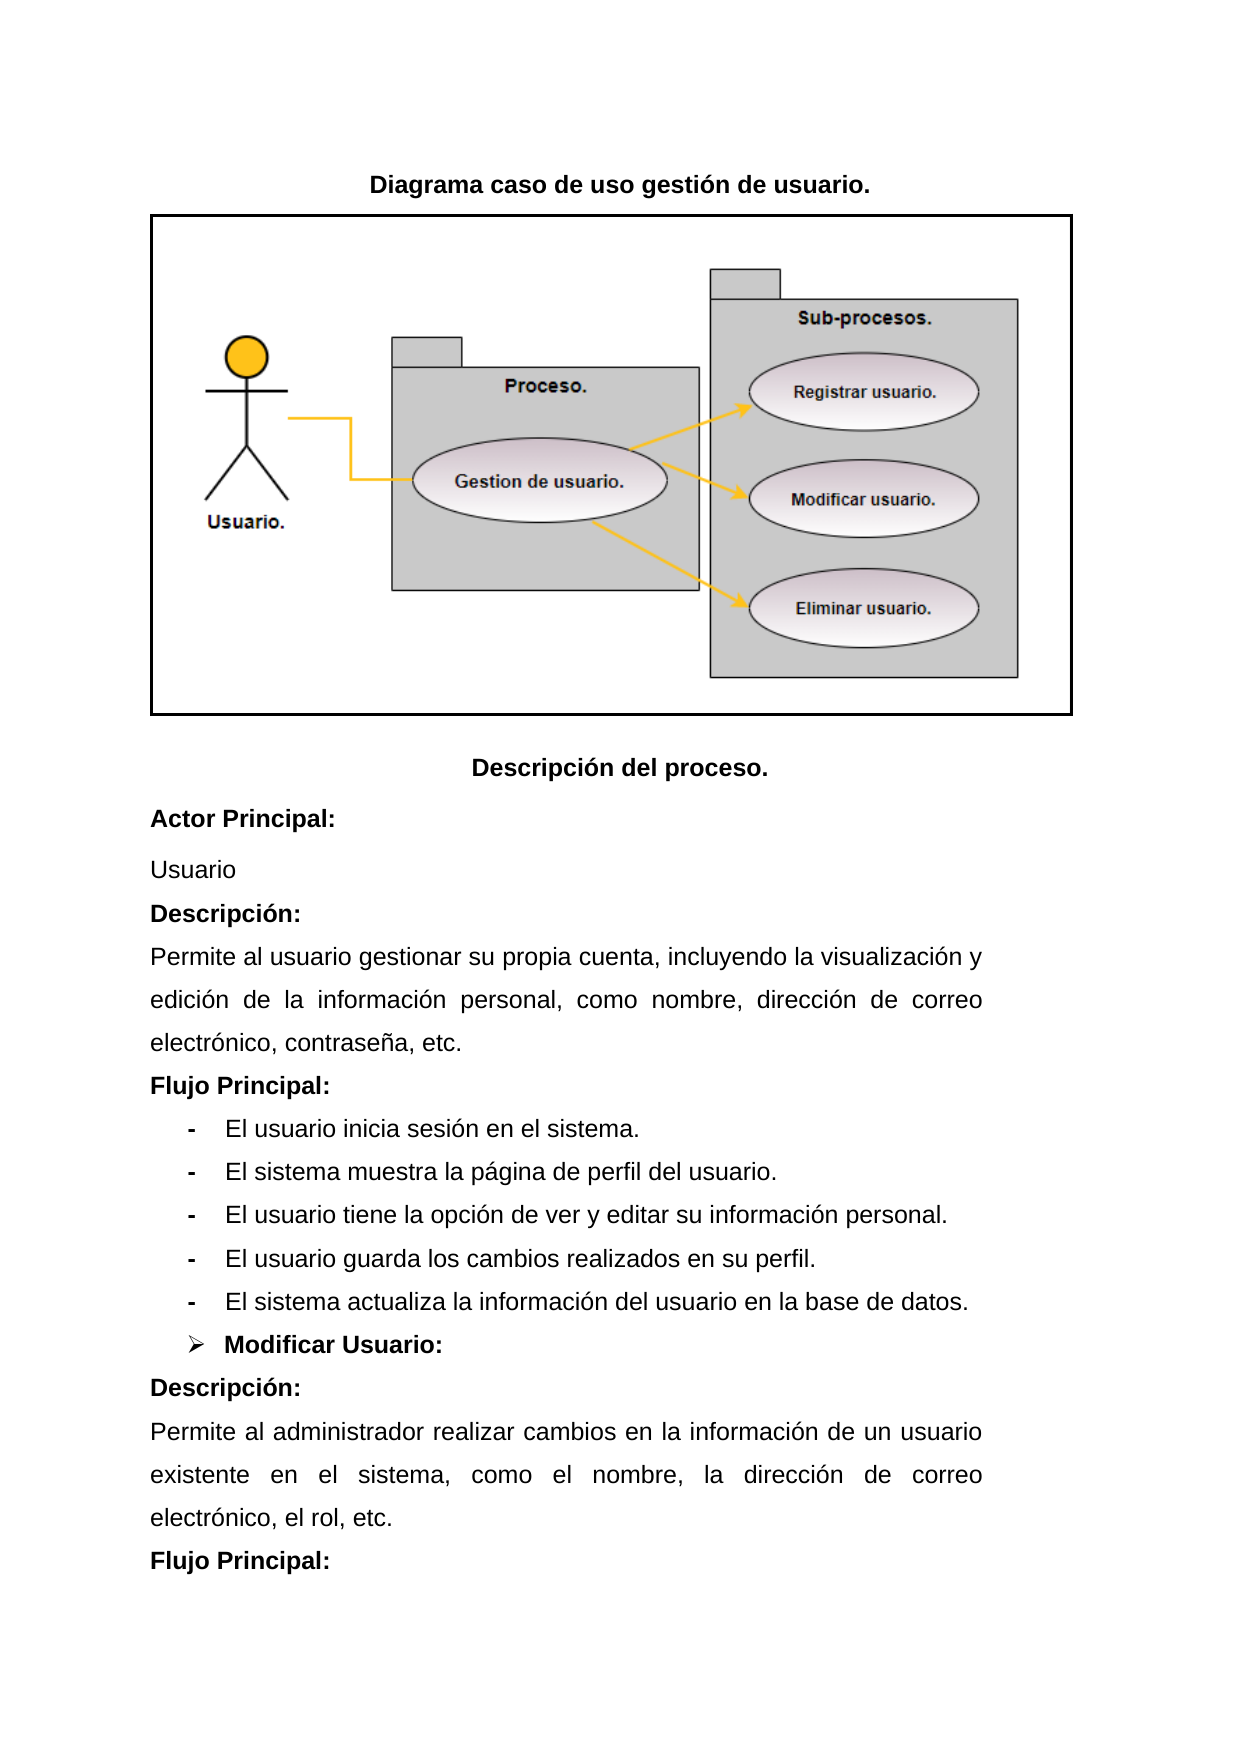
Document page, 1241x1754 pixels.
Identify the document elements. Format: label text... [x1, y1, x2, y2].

text Permite al administrador realizar cambios en la información de un usuario existente en el sistema, como el nombre, la dirección de correo electrónico, el rol, etc. [150, 1416, 984, 1531]
list El sistema actualiza la información del usuario en la base de datos. [187, 1287, 1090, 1316]
picture [153, 217, 1070, 713]
text Actor Principal: [150, 804, 1090, 833]
text Flujo Principal: [150, 1546, 1090, 1574]
list Modificar Usuario: [186, 1330, 1090, 1359]
text Diagrama caso de uso gestión de usuario. [150, 170, 1090, 199]
list El usuario guarda los cambios realizados en su perfil. [187, 1244, 1090, 1272]
text Descripción del proceso. [150, 753, 1090, 782]
text Descripción: [150, 1373, 984, 1402]
text Flujo Principal: [150, 1071, 1090, 1100]
list El usuario tiene la opción de ver y editar su información personal. [187, 1201, 1090, 1229]
text Permite al usuario gestionar su propia cuenta, incluyendo la visualización y edición de la información personal, como nombre, dirección de correo electrónico, contraseña, etc. [150, 942, 984, 1057]
text Descripción: [150, 899, 984, 927]
text Usuario [150, 856, 1090, 884]
list El sistema muestra la página de perfil del usuario. [187, 1157, 1090, 1186]
list El usuario inicia sesión en el sistema. [187, 1114, 1090, 1143]
